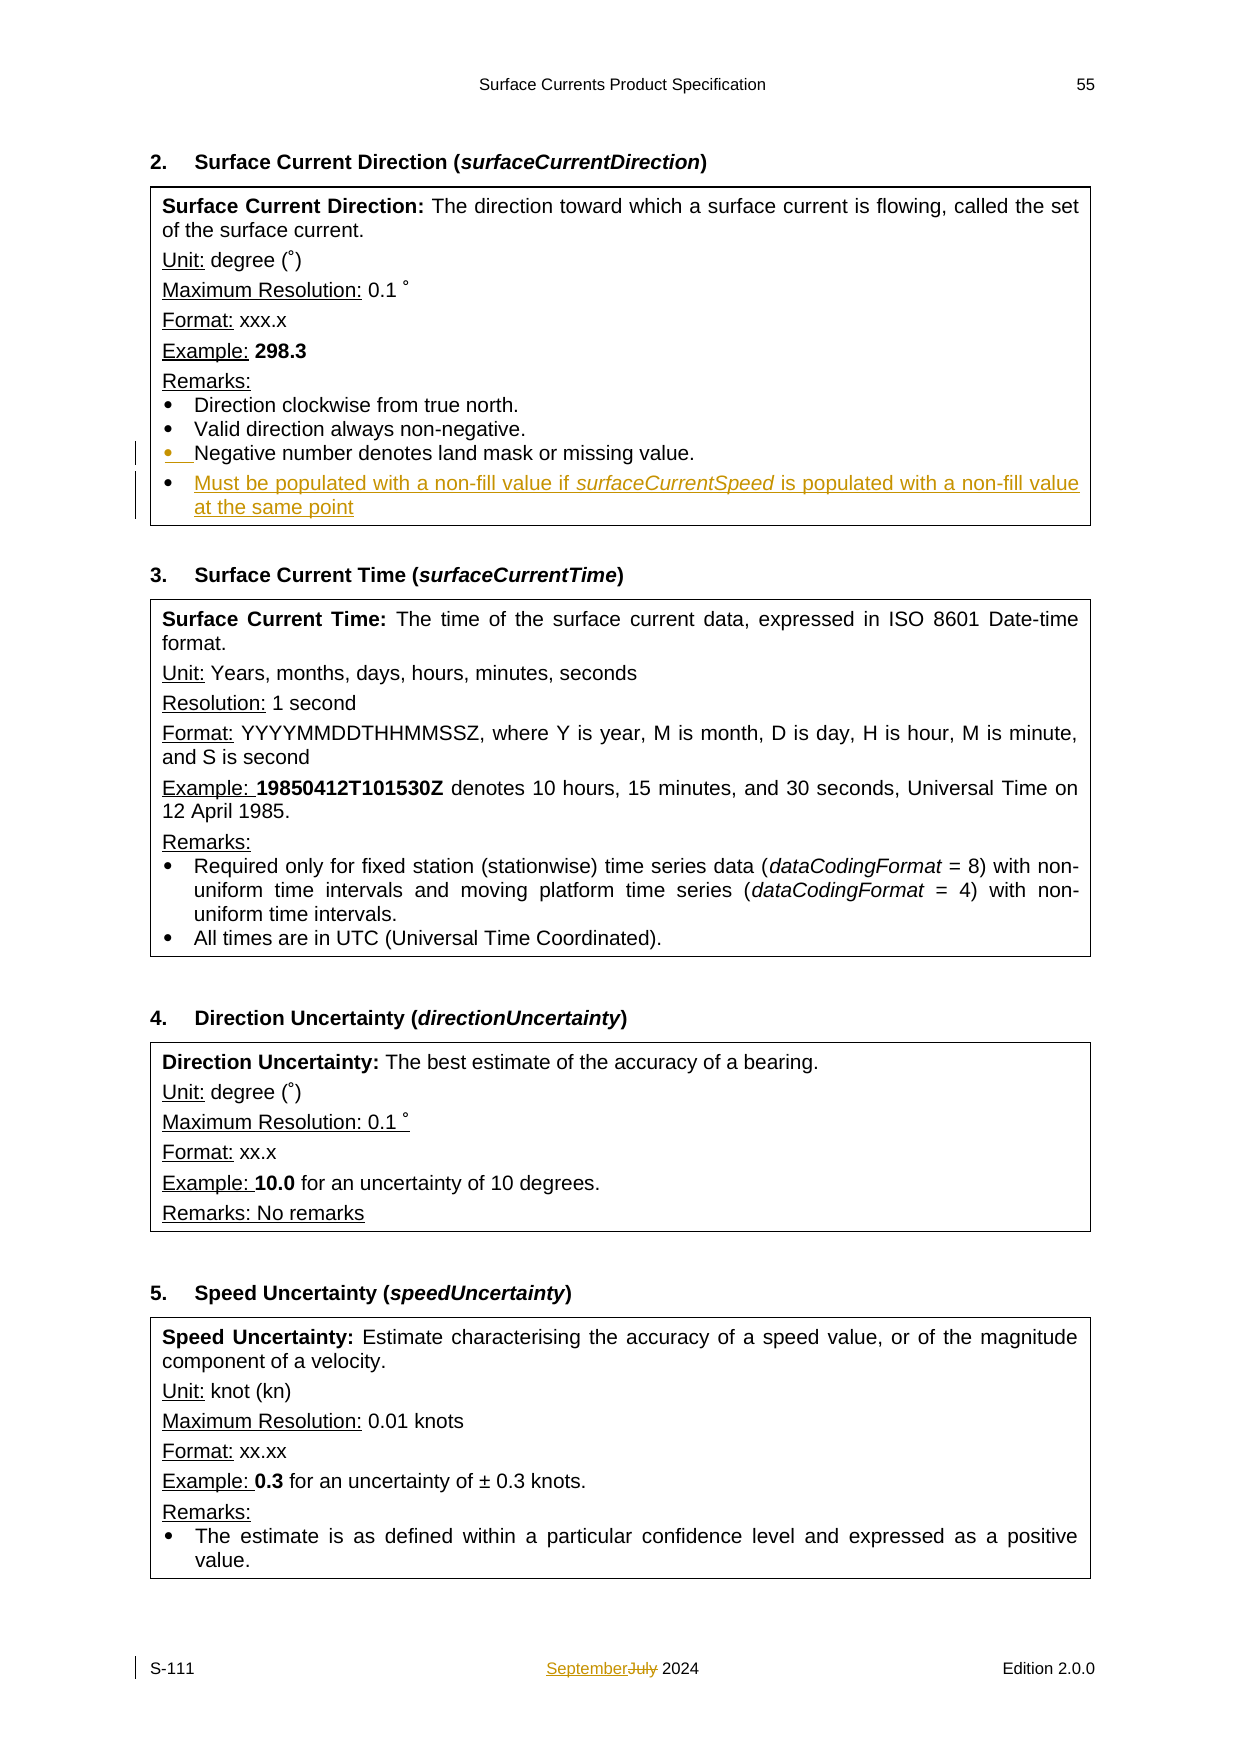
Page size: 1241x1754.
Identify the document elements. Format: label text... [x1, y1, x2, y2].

text 2. Surface Current Direction (surfaceCurrentDirection) [150, 150, 1090, 174]
text 3. Surface Current Time (surfaceCurrentTime) [150, 563, 1090, 587]
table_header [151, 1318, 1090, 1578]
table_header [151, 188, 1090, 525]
text 5. Speed Uncertainty (speedUncertainty) [150, 1281, 1090, 1305]
text 4. Direction Uncertainty (directionUncertainty) [150, 1006, 1090, 1030]
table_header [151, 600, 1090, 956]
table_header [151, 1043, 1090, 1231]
